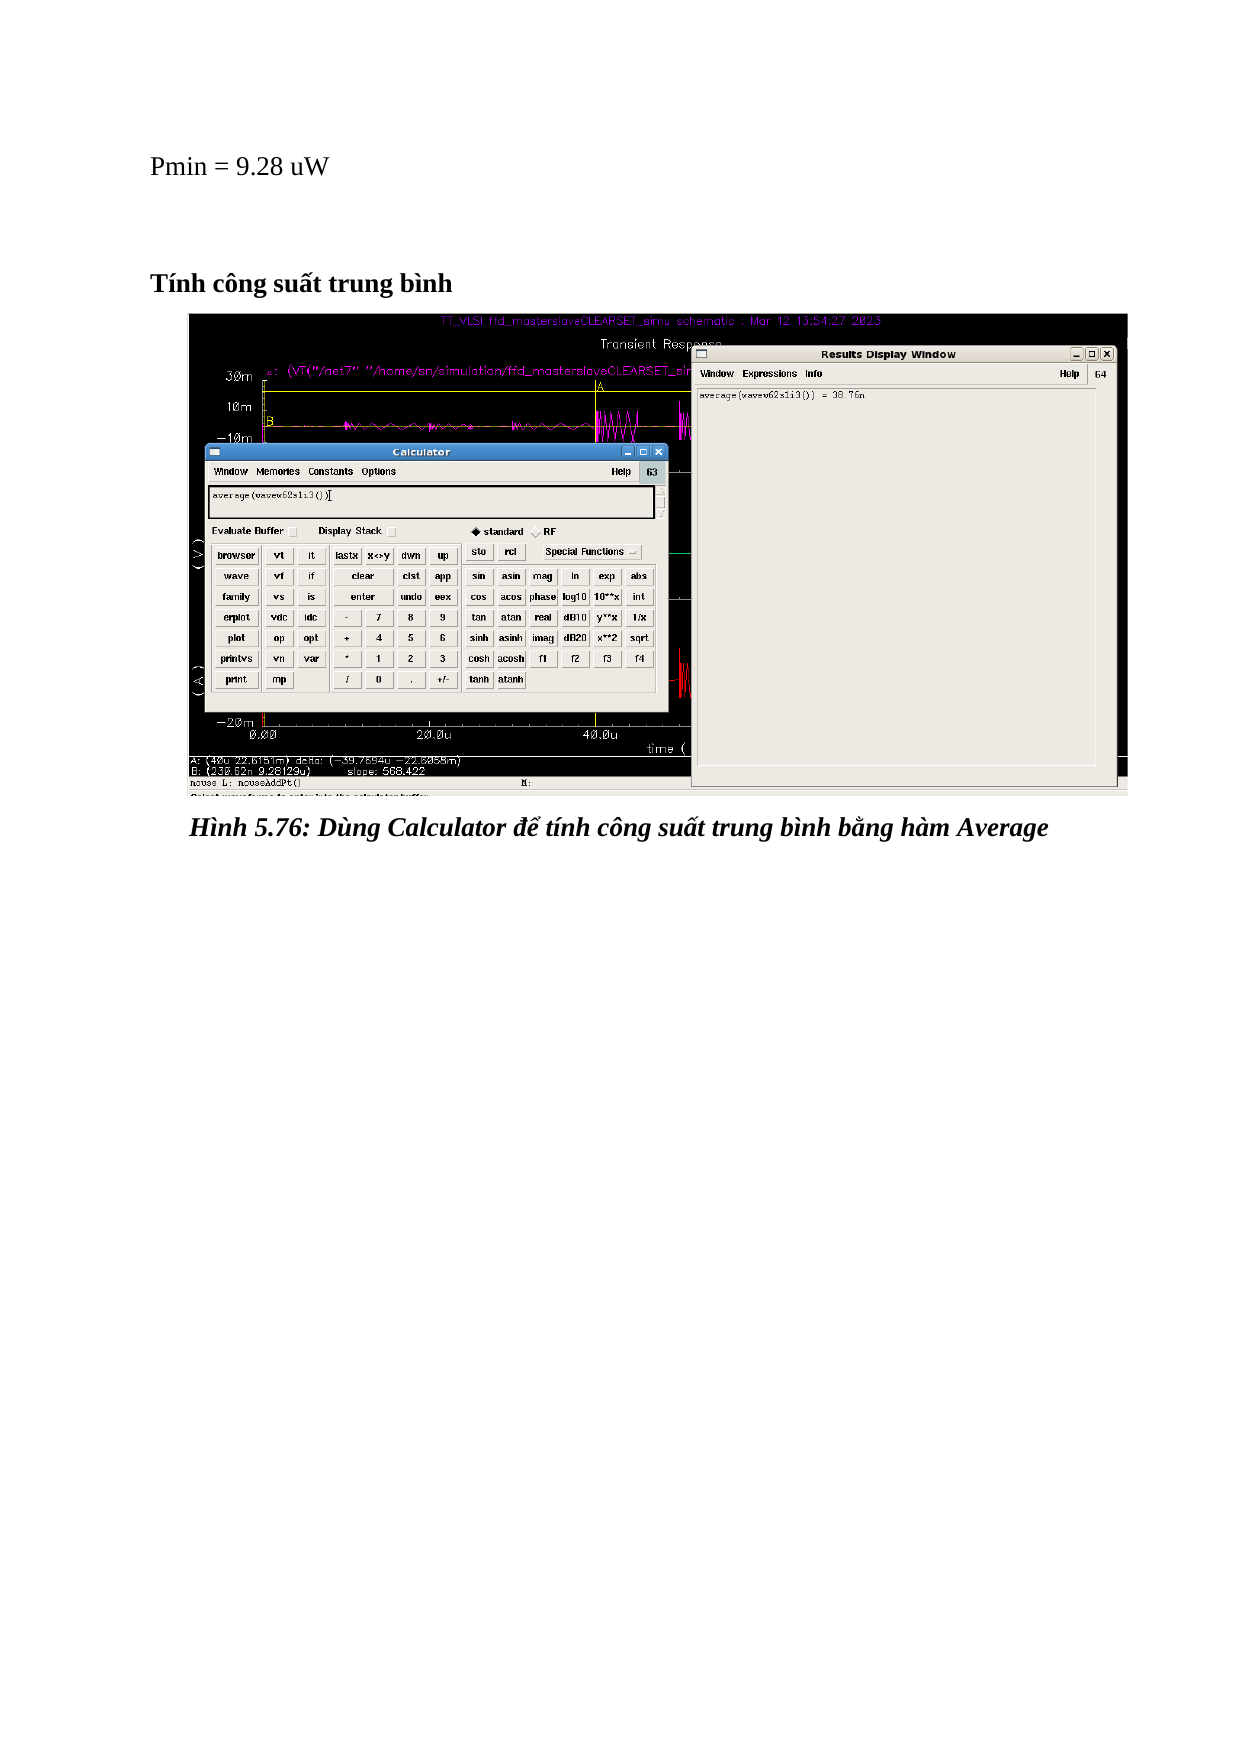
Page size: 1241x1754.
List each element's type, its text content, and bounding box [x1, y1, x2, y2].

text Pmin = 9.28 uW [150, 150, 1090, 181]
picture [187, 313, 1128, 796]
text Tính công suất trung bình [150, 267, 1090, 298]
text Hình 5.76: Dùng Calculator để tính công suất trung bình bằng hàm Average [150, 811, 1090, 842]
